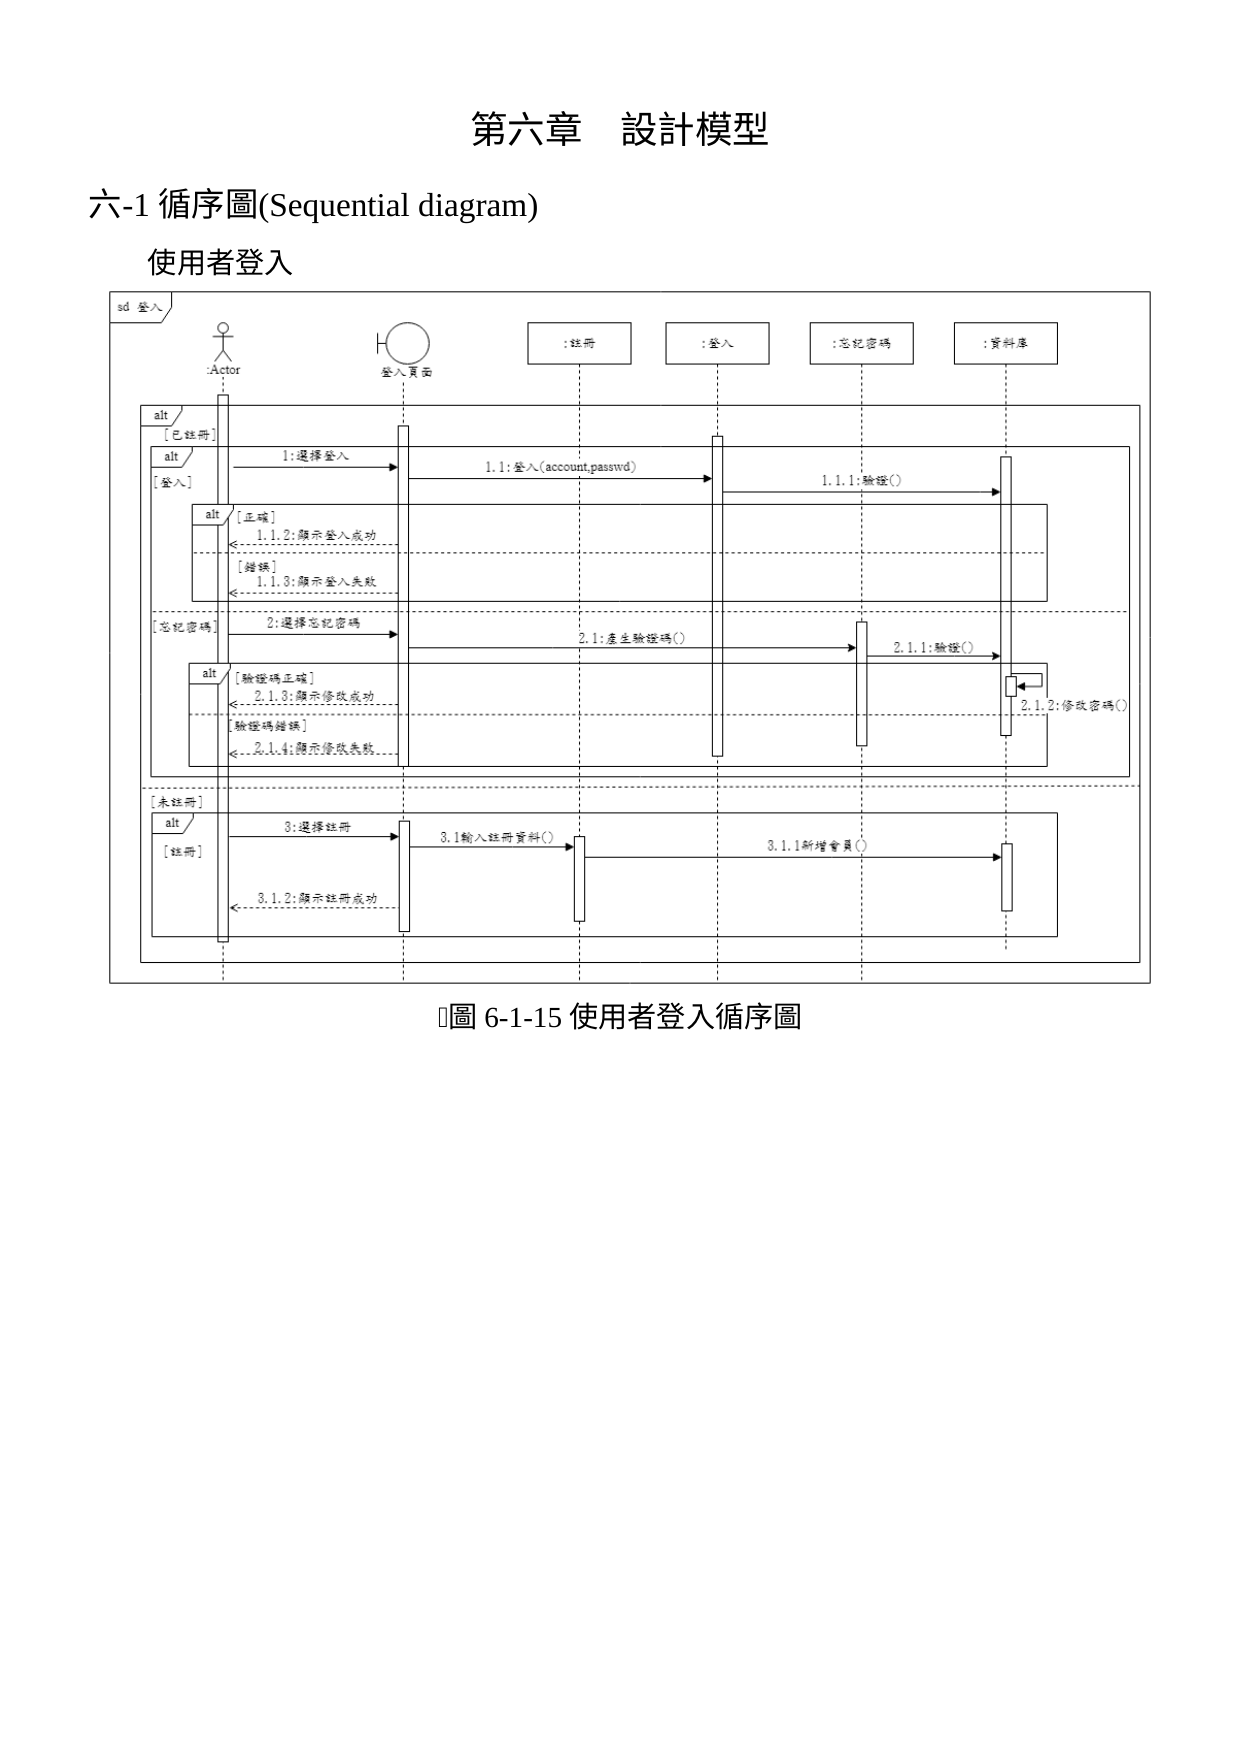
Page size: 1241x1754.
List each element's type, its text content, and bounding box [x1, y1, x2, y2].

text 使用者登入 [89, 239, 1152, 282]
subtitle 循序圖(Sequential diagram) [89, 164, 1152, 239]
picture [99, 281, 1161, 994]
subtitle 設計模型 [89, 89, 1152, 164]
